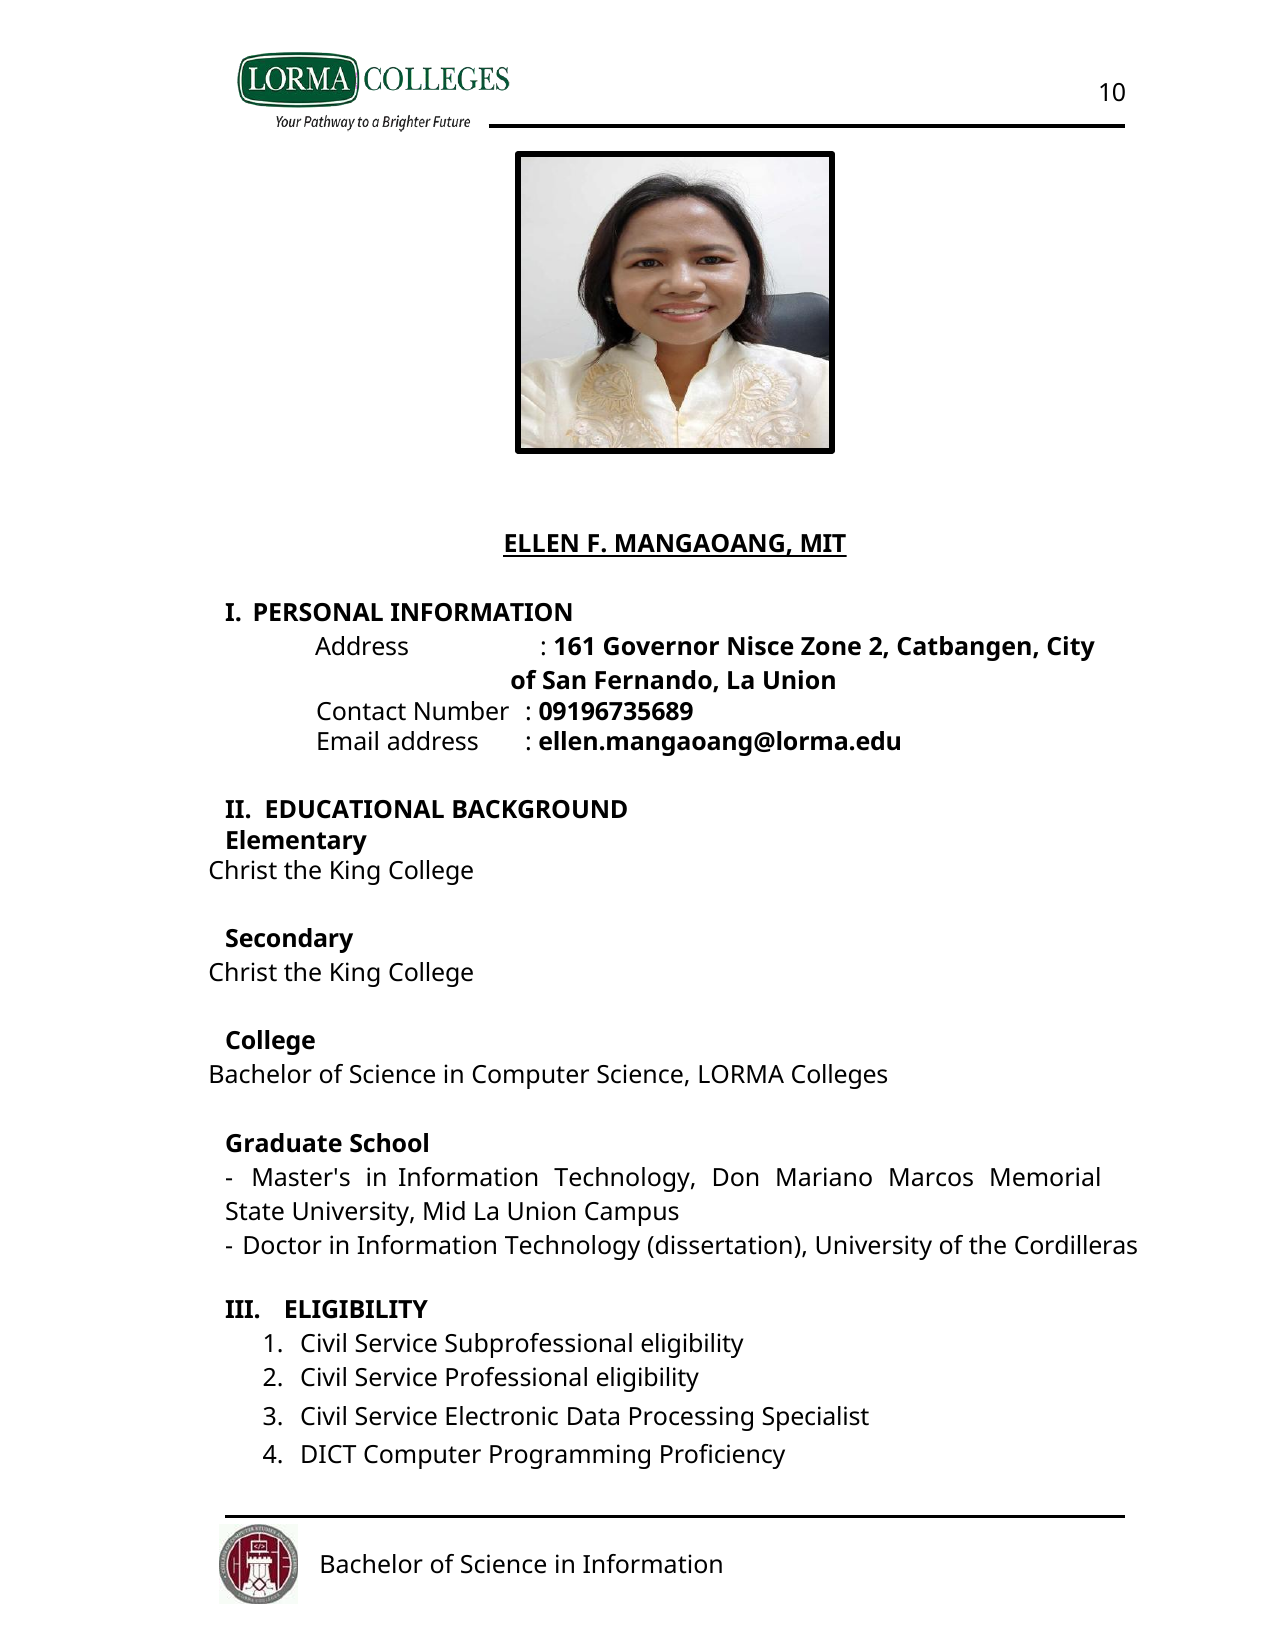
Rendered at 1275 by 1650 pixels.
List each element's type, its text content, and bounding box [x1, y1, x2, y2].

subtitle ELIGIBILITY [225, 1292, 1162, 1326]
list DICT Computer Programming Proficiency [262, 1437, 1162, 1471]
subtitle Elementary [225, 825, 1162, 856]
subtitle EDUCATIONAL BACKGROUND [225, 791, 1162, 825]
subtitle PERSONAL INFORMATION [225, 594, 1162, 628]
list Doctor in Information Technology (dissertation), University of the Cordilleras [225, 1227, 1162, 1262]
text Christ the King College [208, 856, 1162, 886]
picture [521, 157, 829, 448]
list Civil Service Subprofessional eligibility [262, 1326, 1162, 1360]
text Contact Number : 09196735689 [316, 697, 1162, 727]
text ELLEN F. MANGAOANG, MIT [187, 526, 1162, 560]
list Civil Service Professional eligibility [262, 1360, 1162, 1394]
text Christ the King College [208, 954, 1162, 988]
list Civil Service Electronic Data Processing Specialist [262, 1398, 1162, 1432]
picture [225, 41, 521, 152]
subtitle Secondary [225, 920, 1162, 954]
picture [219, 1524, 298, 1604]
list Master's in Information Technology, Don Mariano Marcos Memorial State University, Mid La Union Campus [225, 1159, 1125, 1227]
subtitle Address : 161 Governor Nisce Zone 2, Catbangen, City of San Fernando, La Union [315, 628, 1110, 697]
text Email address : ellen.mangaoang@lorma.edu [316, 727, 1162, 757]
text Bachelor of Science in Computer Science, LORMA Colleges [208, 1057, 1162, 1091]
subtitle College [225, 1023, 1162, 1057]
subtitle Graduate School [225, 1125, 1162, 1159]
